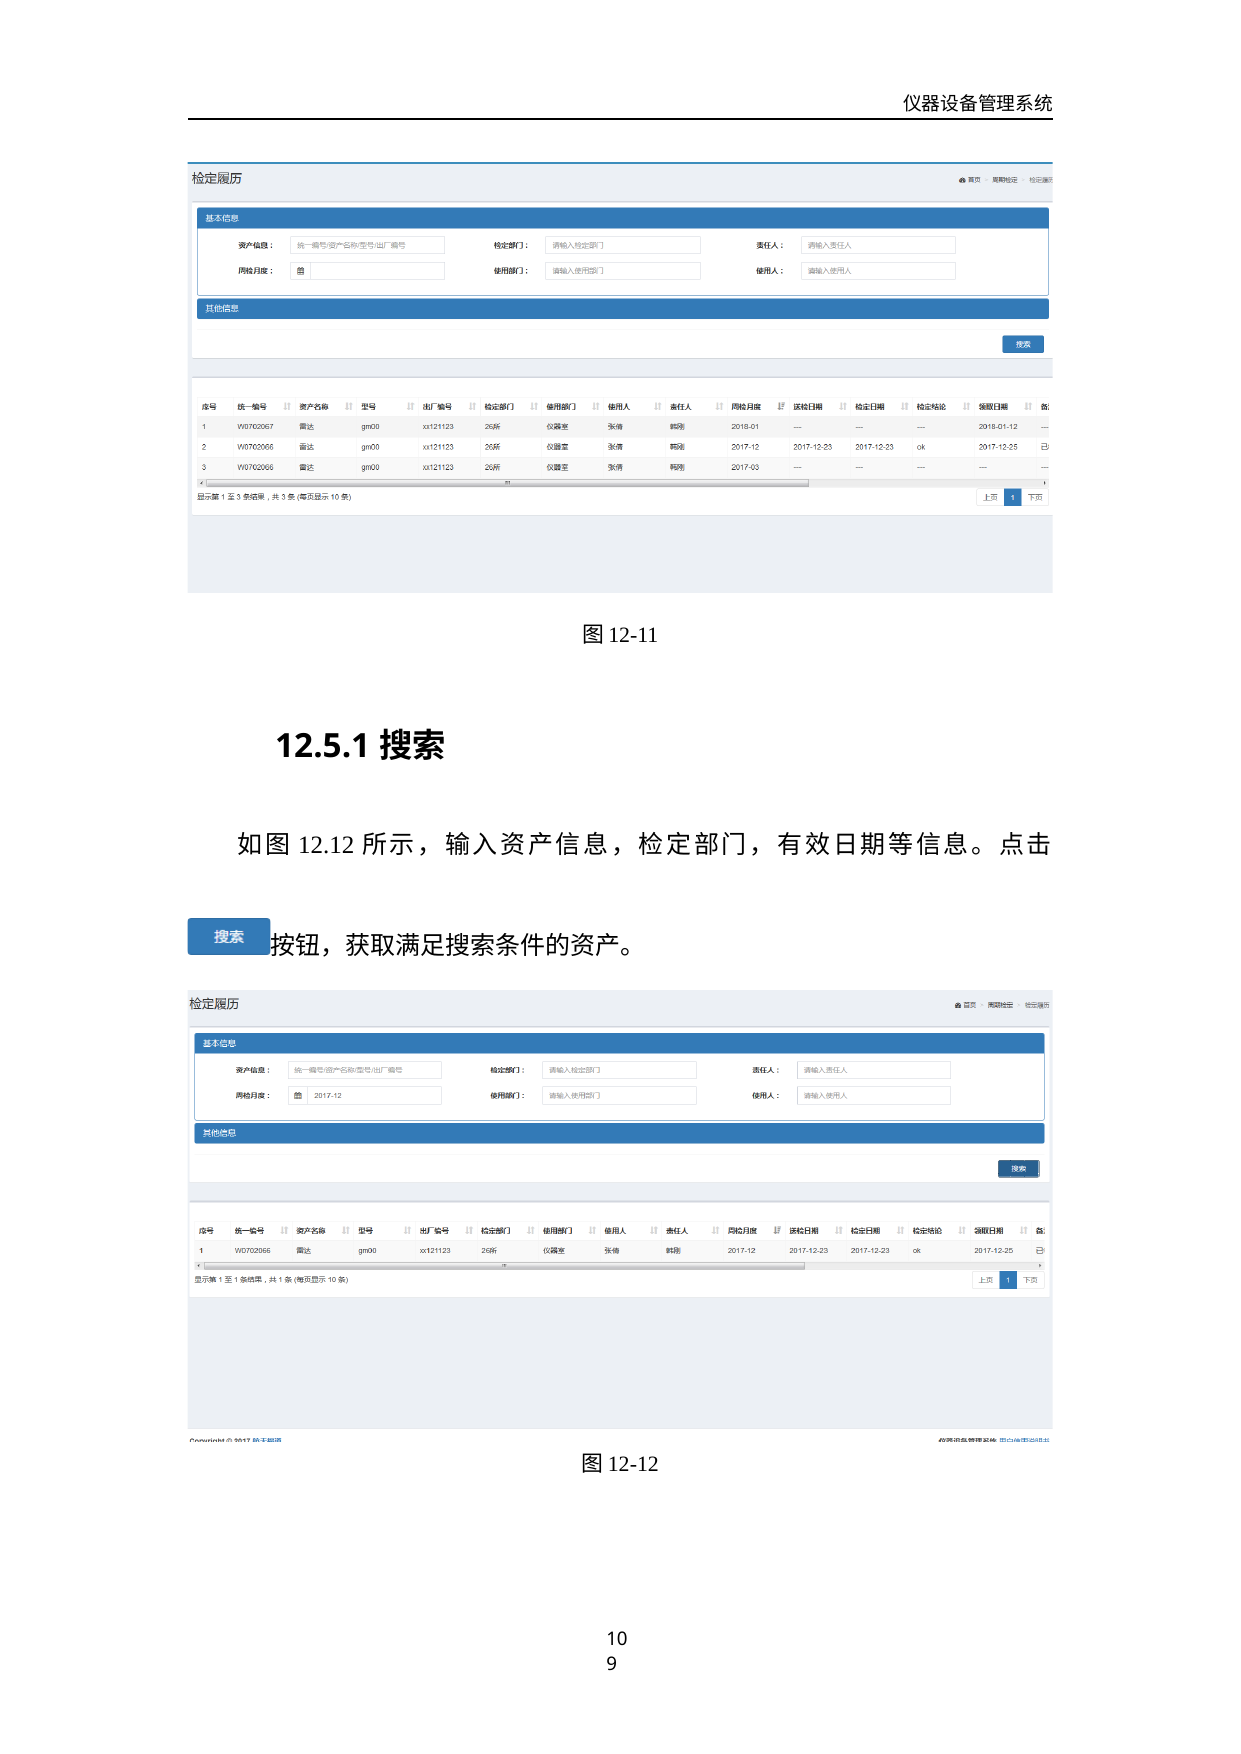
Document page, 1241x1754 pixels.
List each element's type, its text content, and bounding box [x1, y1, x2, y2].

text 如图12.12所示，输入资产信息，检定部门，有效日期等信息。点击按钮，获取满足搜索条件的资产。 [187, 810, 1053, 973]
text 图12-12 [187, 1446, 1053, 1478]
text 图12-11 [187, 617, 1053, 649]
picture [187, 162, 1053, 593]
picture [187, 918, 271, 955]
subtitle 12.5.1 搜索 [275, 710, 1053, 775]
picture [187, 990, 1053, 1442]
